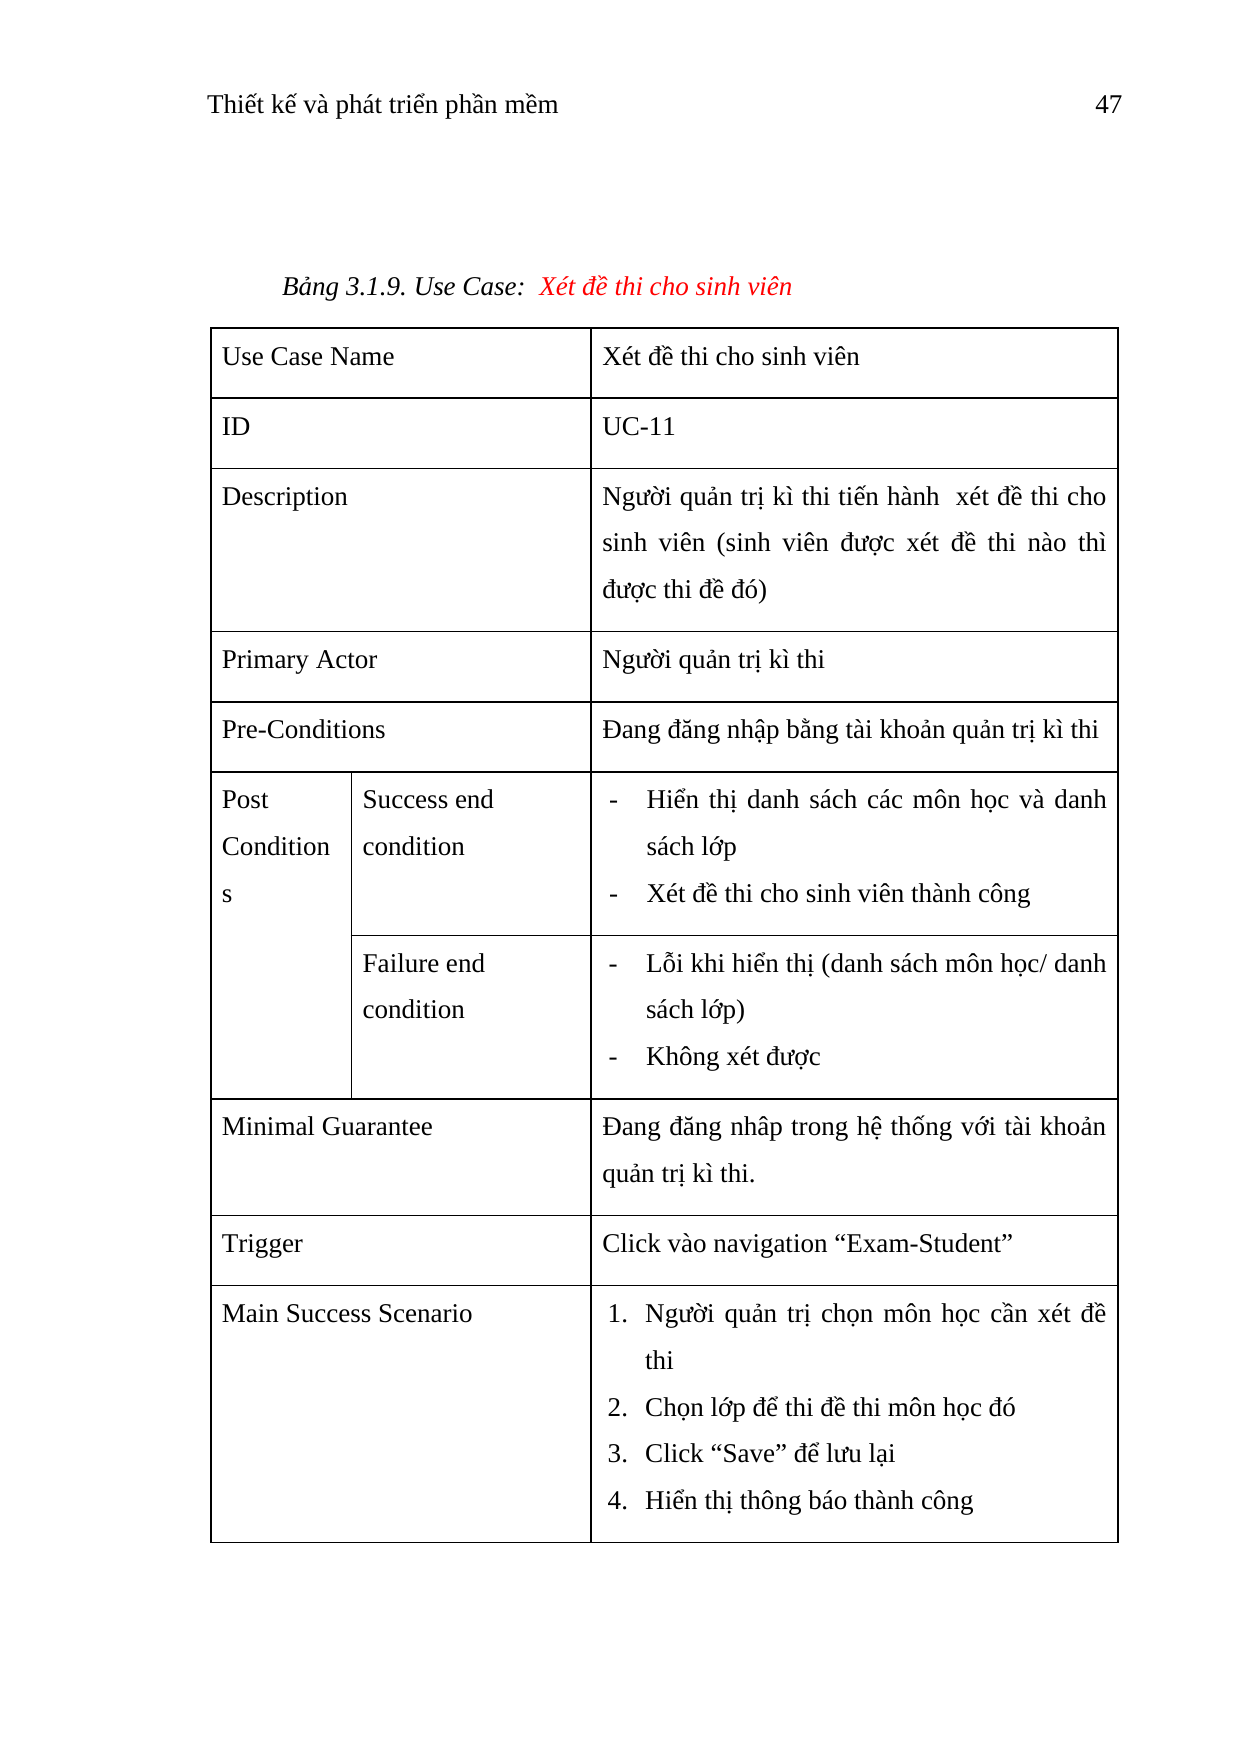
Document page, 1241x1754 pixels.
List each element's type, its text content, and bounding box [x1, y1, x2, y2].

table_cell UC-11 [592, 399, 1117, 467]
table_cell Lỗi khi hiển thị (danh sách môn học/ danh sách lớp) Không xét được [592, 936, 1117, 1098]
table_cell Đang đăng nhập bằng tài khoản quản trị kì thi [592, 703, 1117, 771]
table_cell Pre-Conditions [212, 703, 590, 771]
table_cell Click vào navigation “Exam-Student” [592, 1216, 1117, 1285]
table_cell ID [212, 399, 590, 467]
table_cell Description [212, 469, 590, 631]
table_header Use Case Name [212, 329, 590, 397]
table_cell Failure end condition [352, 936, 590, 1098]
table_cell Success end condition [352, 773, 590, 934]
table_cell Post Conditions [212, 773, 351, 1098]
table_cell Main Success Scenario [212, 1286, 590, 1542]
table_cell Primary Actor [212, 632, 590, 701]
table_cell Minimal Guarantee [212, 1100, 590, 1215]
subtitle Bảng 3.1.9. Use Case: Xét đề thi cho sinh viên [282, 270, 1122, 301]
table_cell Người quản trị kì thi [592, 632, 1117, 701]
table_cell Người quản trị kì thi tiến hành xét đề thi cho sinh viên (sinh viên được xét đề thi nào thì được thi đề đó) [592, 469, 1117, 631]
table_cell Đang đăng nhâp trong hệ thống với tài khoản quản trị kì thi. [592, 1100, 1117, 1215]
table_cell Người quản trị chọn môn học cần xét đề thi Chọn lớp để thi đề thi môn học đó Click “Save” để lưu lại Hiển thị thông báo thành công [592, 1286, 1117, 1542]
table_cell Hiển thị danh sách các môn học và danh sách lớp Xét đề thi cho sinh viên thành công [592, 773, 1117, 934]
table_cell Trigger [212, 1216, 590, 1285]
table_header Xét đề thi cho sinh viên [592, 329, 1117, 397]
